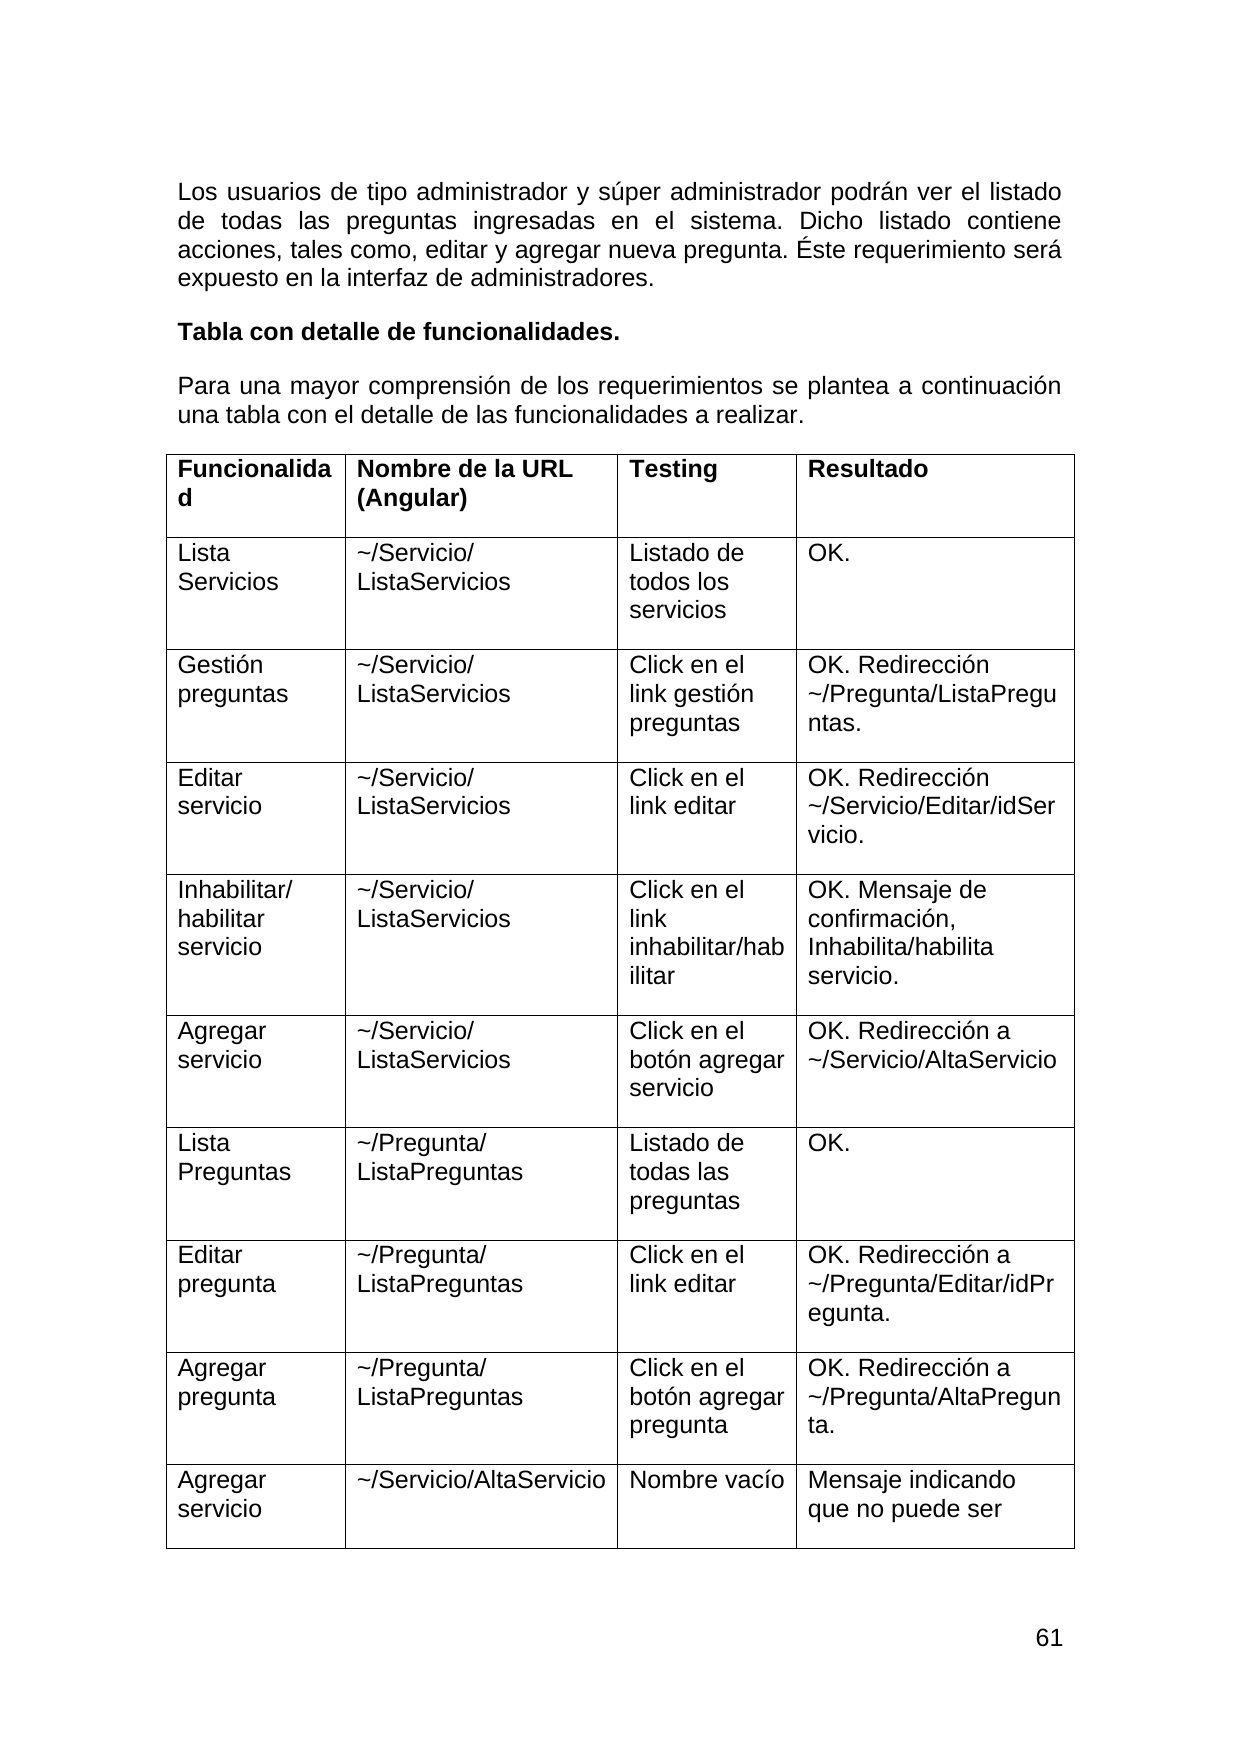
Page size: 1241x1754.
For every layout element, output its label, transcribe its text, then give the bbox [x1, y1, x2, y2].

table_cell OK. [797, 1128, 1074, 1239]
table_header Funcionalidad [167, 455, 345, 537]
table_cell Lista Preguntas [167, 1128, 345, 1239]
table_cell Click en el botón agregar pregunta [618, 1353, 796, 1464]
table_cell ~/Pregunta/ListaPreguntas [346, 1128, 617, 1239]
table_cell ~/Pregunta/ListaPreguntas [346, 1353, 617, 1464]
table_cell Agregar servicio [167, 1465, 345, 1548]
table_cell Click en el link editar [618, 1241, 796, 1352]
table_header Resultado [797, 455, 1074, 537]
table_header Nombre de la URL (Angular) [346, 455, 617, 537]
table_cell OK. Redirección ~/Servicio/Editar/idServicio. [797, 763, 1074, 874]
table_cell ~/Servicio/ListaServicios [346, 763, 617, 874]
table_cell OK. [797, 538, 1074, 649]
table_cell Listado de todas las preguntas [618, 1128, 796, 1239]
text Tabla con detalle de funcionalidades. [177, 317, 1063, 346]
table_cell OK. Redirección a ~/Servicio/AltaServicio [797, 1016, 1074, 1127]
table_cell Click en el botón agregar servicio [618, 1016, 796, 1127]
table_cell Editar pregunta [167, 1241, 345, 1352]
text Los usuarios de tipo administrador y súper administrador podrán ver el listado de todas las preguntas ingresadas en el sistema. Dicho listado contiene acciones, tales como, editar y agregar nueva pregunta. Éste requerimiento será expuesto en la interfaz de administradores. [177, 177, 1063, 292]
table_cell ~/Servicio/ListaServicios [346, 875, 617, 1015]
table_cell Click en el link editar [618, 763, 796, 874]
table_cell Click en el link gestión preguntas [618, 650, 796, 762]
table_cell Gestión preguntas [167, 650, 345, 762]
table_cell OK. Redirección a ~/Pregunta/Editar/idPregunta. [797, 1241, 1074, 1352]
table_cell ~/Servicio/ListaServicios [346, 650, 617, 762]
table_cell OK. Redirección a ~/Pregunta/AltaPregunta. [797, 1353, 1074, 1464]
table_cell ~/Pregunta/ListaPreguntas [346, 1241, 617, 1352]
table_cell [346, 1465, 617, 1548]
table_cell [797, 1465, 1074, 1548]
table_cell Lista Servicios [167, 538, 345, 649]
table_cell Agregar pregunta [167, 1353, 345, 1464]
table_cell Editar servicio [167, 763, 345, 874]
table_header Testing [618, 455, 796, 537]
table_cell Agregar servicio [167, 1016, 345, 1127]
table_cell OK. Redirección ~/Pregunta/ListaPreguntas. [797, 650, 1074, 762]
table_cell ~/Servicio/ListaServicios [346, 1016, 617, 1127]
table_cell Click en el link inhabilitar/habilitar [618, 875, 796, 1015]
text Para una mayor comprensión de los requerimientos se plantea a continuación una tabla con el detalle de las funcionalidades a realizar. [177, 371, 1063, 428]
table_cell Inhabilitar/habilitar servicio [167, 875, 345, 1015]
table_cell ~/Servicio/ListaServicios [346, 538, 617, 649]
table_cell Listado de todos los servicios [618, 538, 796, 649]
table_cell Nombre vacío [618, 1465, 796, 1548]
table_cell OK. Mensaje de confirmación, Inhabilita/habilita servicio. [797, 875, 1074, 1015]
